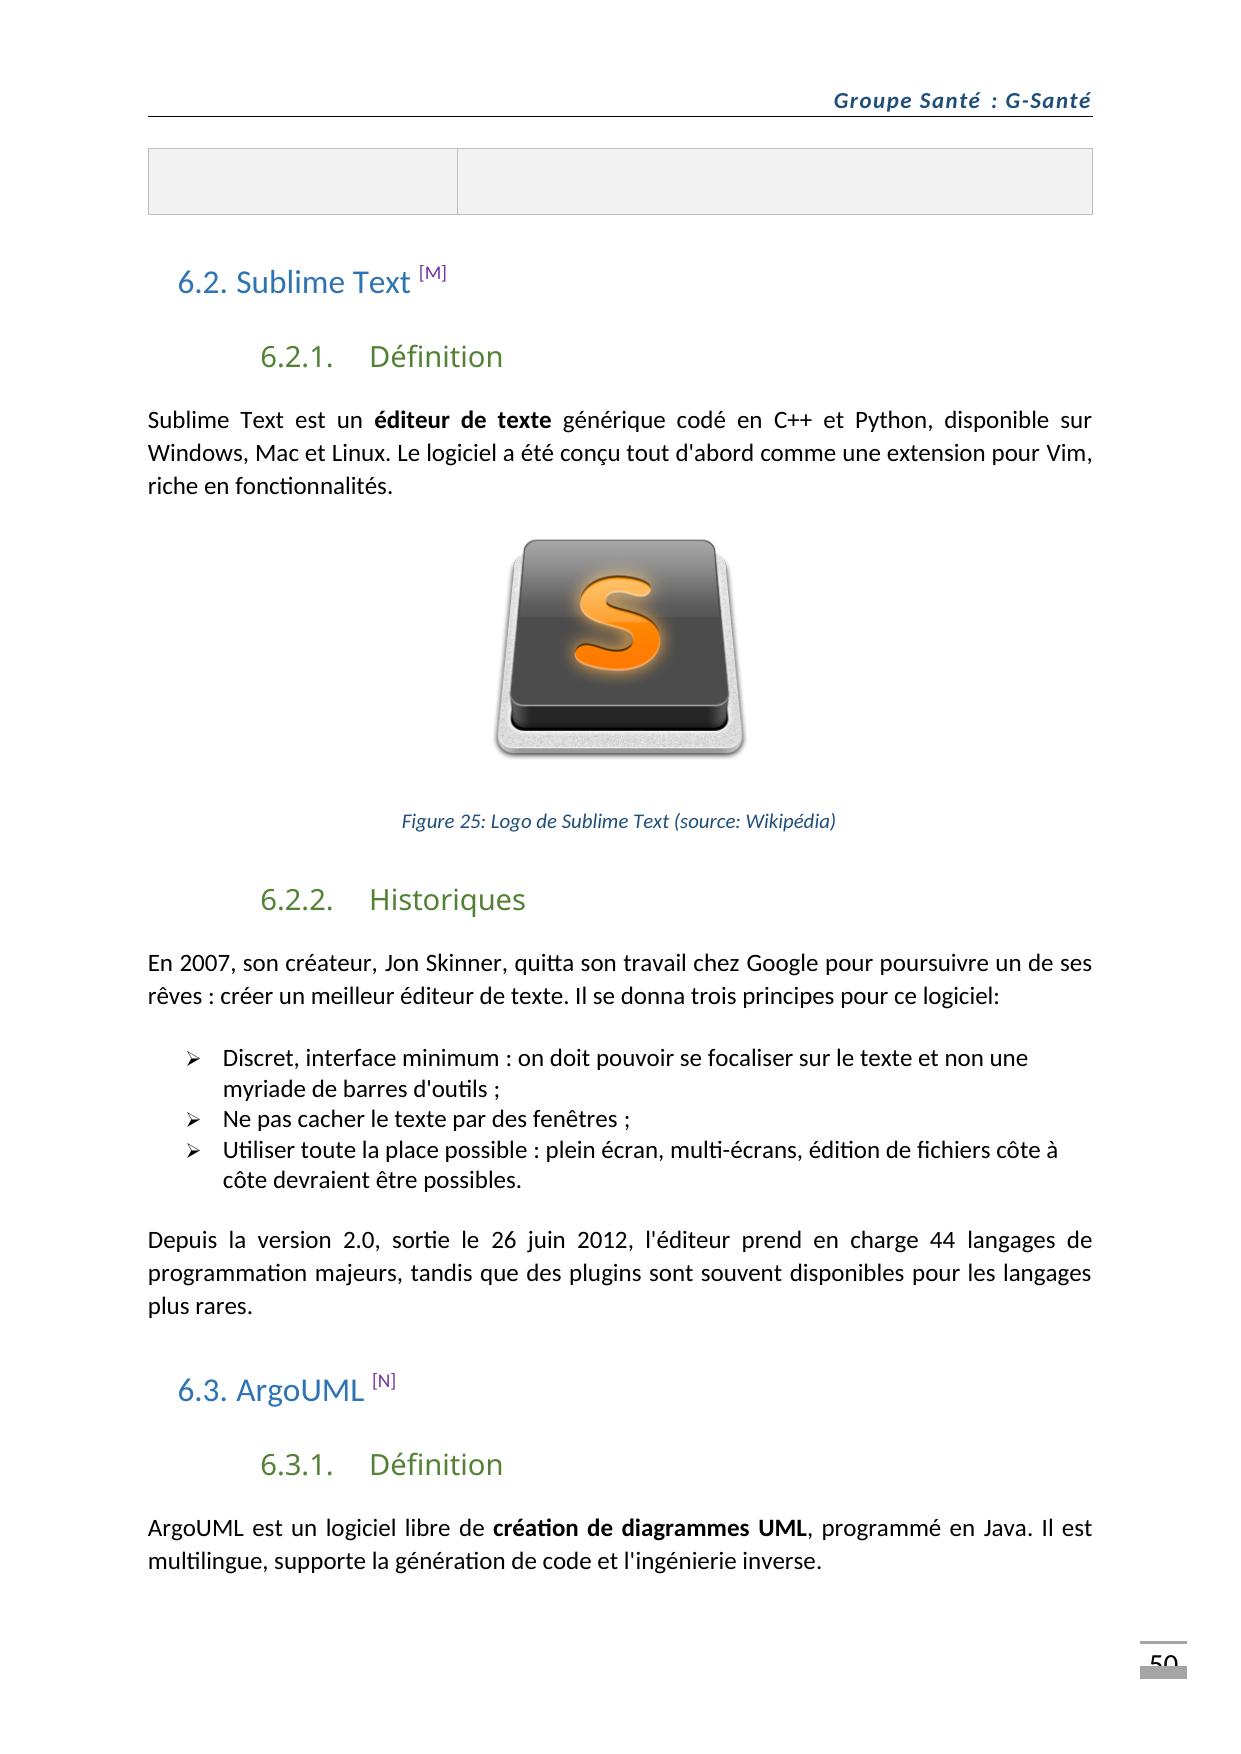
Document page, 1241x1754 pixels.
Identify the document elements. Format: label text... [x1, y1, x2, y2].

table_cell Site Web [149, 149, 457, 214]
subtitle Définition [201, 337, 1093, 376]
list Discret, interface minimum : on doit pouvoir se focaliser sur le texte et non une myriade de barres d'outils ; [185, 1042, 1093, 1103]
table_cell [458, 149, 1092, 214]
picture [489, 520, 751, 781]
text Sublime Text est un éditeur de texte générique codé en C++ et Python, disponible sur Windows, Mac et Linux. Le logiciel a été conçu tout d'abord comme une extension pour Vim, riche en fonctionnalités. [148, 404, 1093, 501]
subtitle Définition [201, 1444, 1093, 1484]
text Depuis la version 2.0, sortie le 26 juin 2012, l'éditeur prend en charge 44 langages de programmation majeurs, tandis que des plugins sont souvent disponibles pour les langages plus rares. [148, 1224, 1093, 1320]
subtitle Historiques [201, 879, 1093, 919]
list Utiliser toute la place possible : plein écran, multi-écrans, édition de fichiers côte à côte devraient être possibles. [185, 1134, 1093, 1195]
list Ne pas cacher le texte par des fenêtres ; [185, 1103, 1093, 1134]
text ArgoUML est un logiciel libre de création de diagrammes UML, programmé en Java. Il est multilingue, supporte la génération de code et l'ingénierie inverse. [148, 1512, 1093, 1576]
text En 2007, son créateur, Jon Skinner, quitta son travail chez Google pour poursuivre un de ses rêves : créer un meilleur éditeur de texte. Il se donna trois principes pour ce logiciel: [148, 947, 1093, 1011]
subtitle Sublime Text [M] [177, 261, 1093, 301]
subtitle ArgoUML [N] [177, 1369, 1093, 1409]
